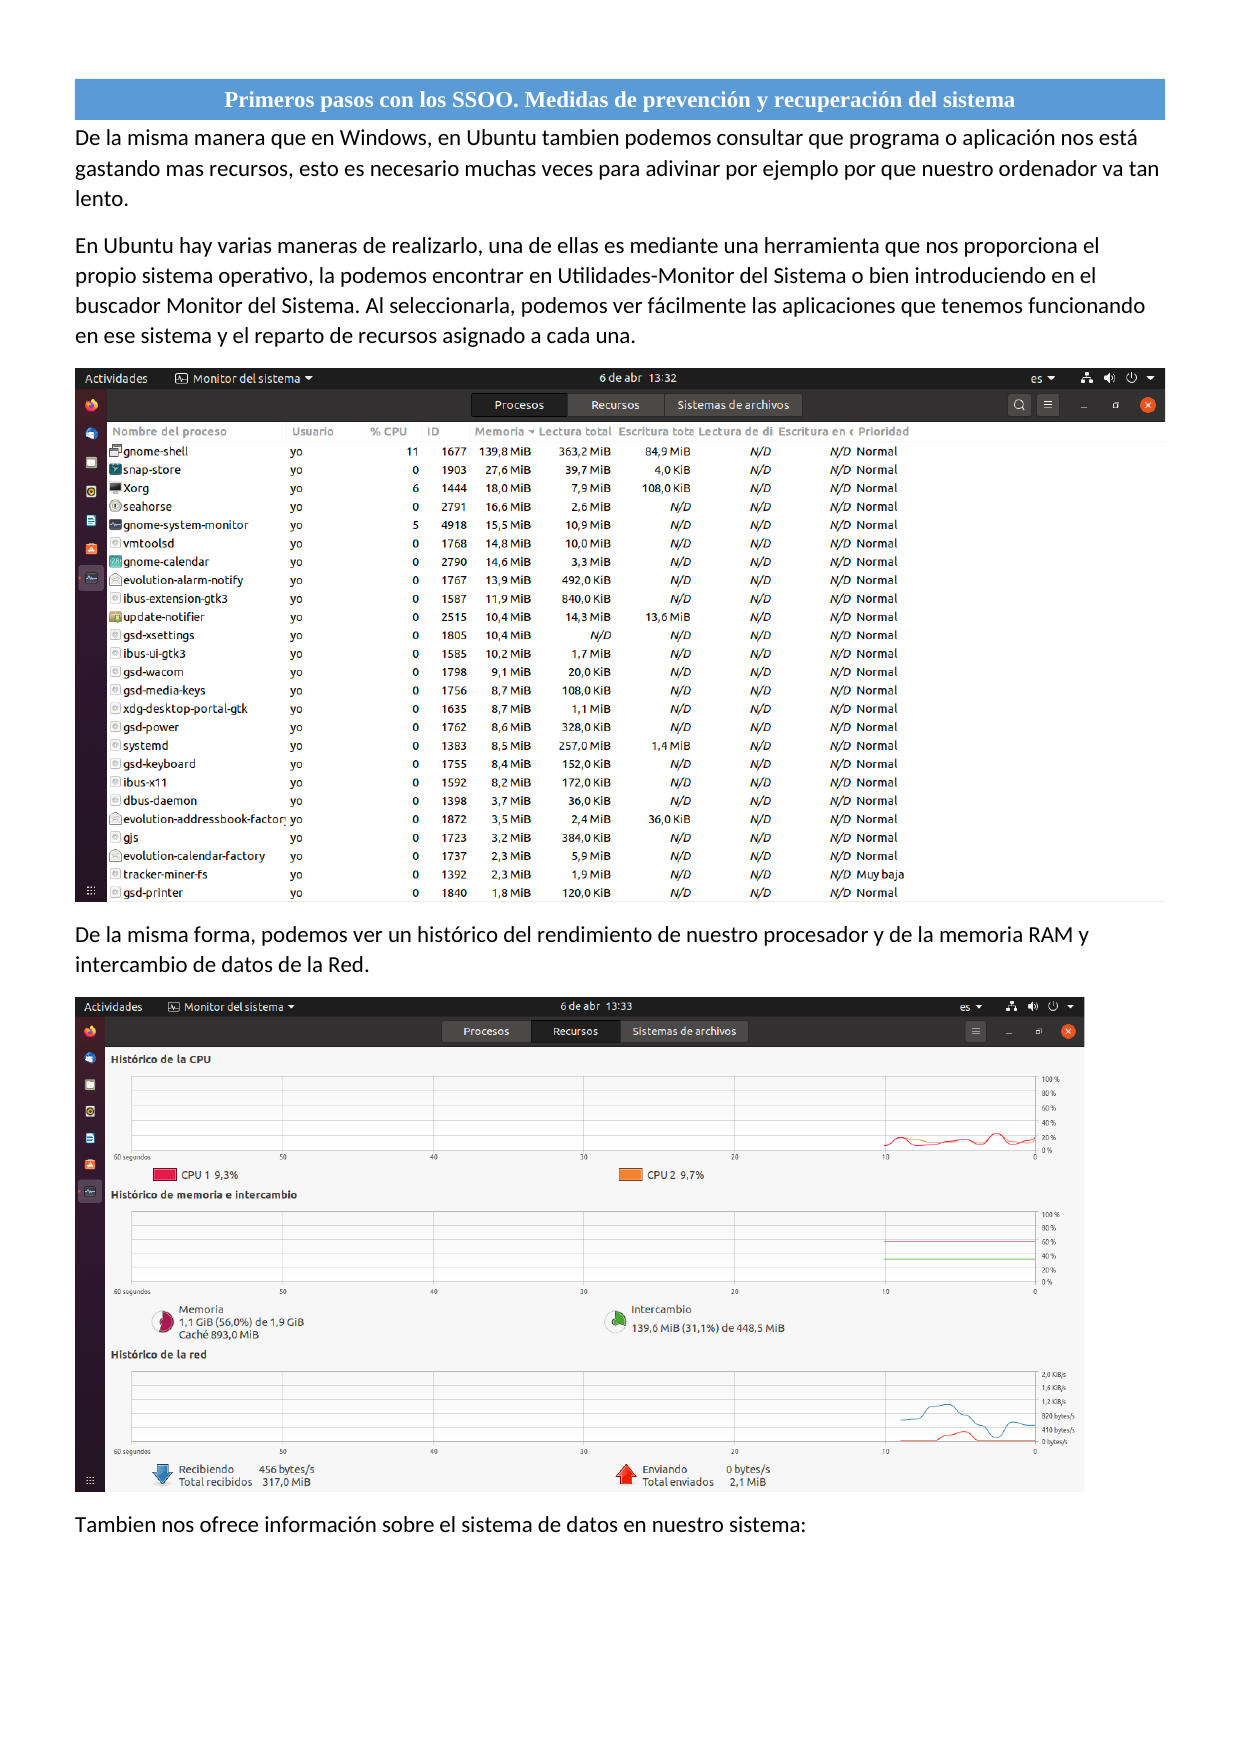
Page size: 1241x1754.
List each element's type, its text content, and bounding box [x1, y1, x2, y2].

text De la misma manera que en Windows, en Ubuntu tambien podemos consultar que programa o aplicación nos está gastando mas recursos, esto es necesario muchas veces para adivinar por ejemplo por que nuestro ordenador va tan lento. [75, 102, 1165, 212]
text De la misma forma, podemos ver un histórico del rendimiento de nuestro procesador y de la memoria RAM y intercambio de datos de la Red. [75, 920, 1165, 978]
picture [75, 368, 1166, 902]
text Tambien nos ofrece información sobre el sistema de datos en nuestro sistema: [75, 1511, 1165, 1538]
text En Ubuntu hay varias maneras de realizarlo, una de ellas es mediante una herramienta que nos proporciona el propio sistema operativo, la podemos encontrar en Utilidades-Monitor del Sistema o bien introduciendo en el buscador Monitor del Sistema. Al seleccionarla, podemos ver fácilmente las aplicaciones que tenemos funcionando en ese sistema y el reparto de recursos asignado a cada una. [75, 231, 1165, 349]
picture [75, 997, 1085, 1492]
